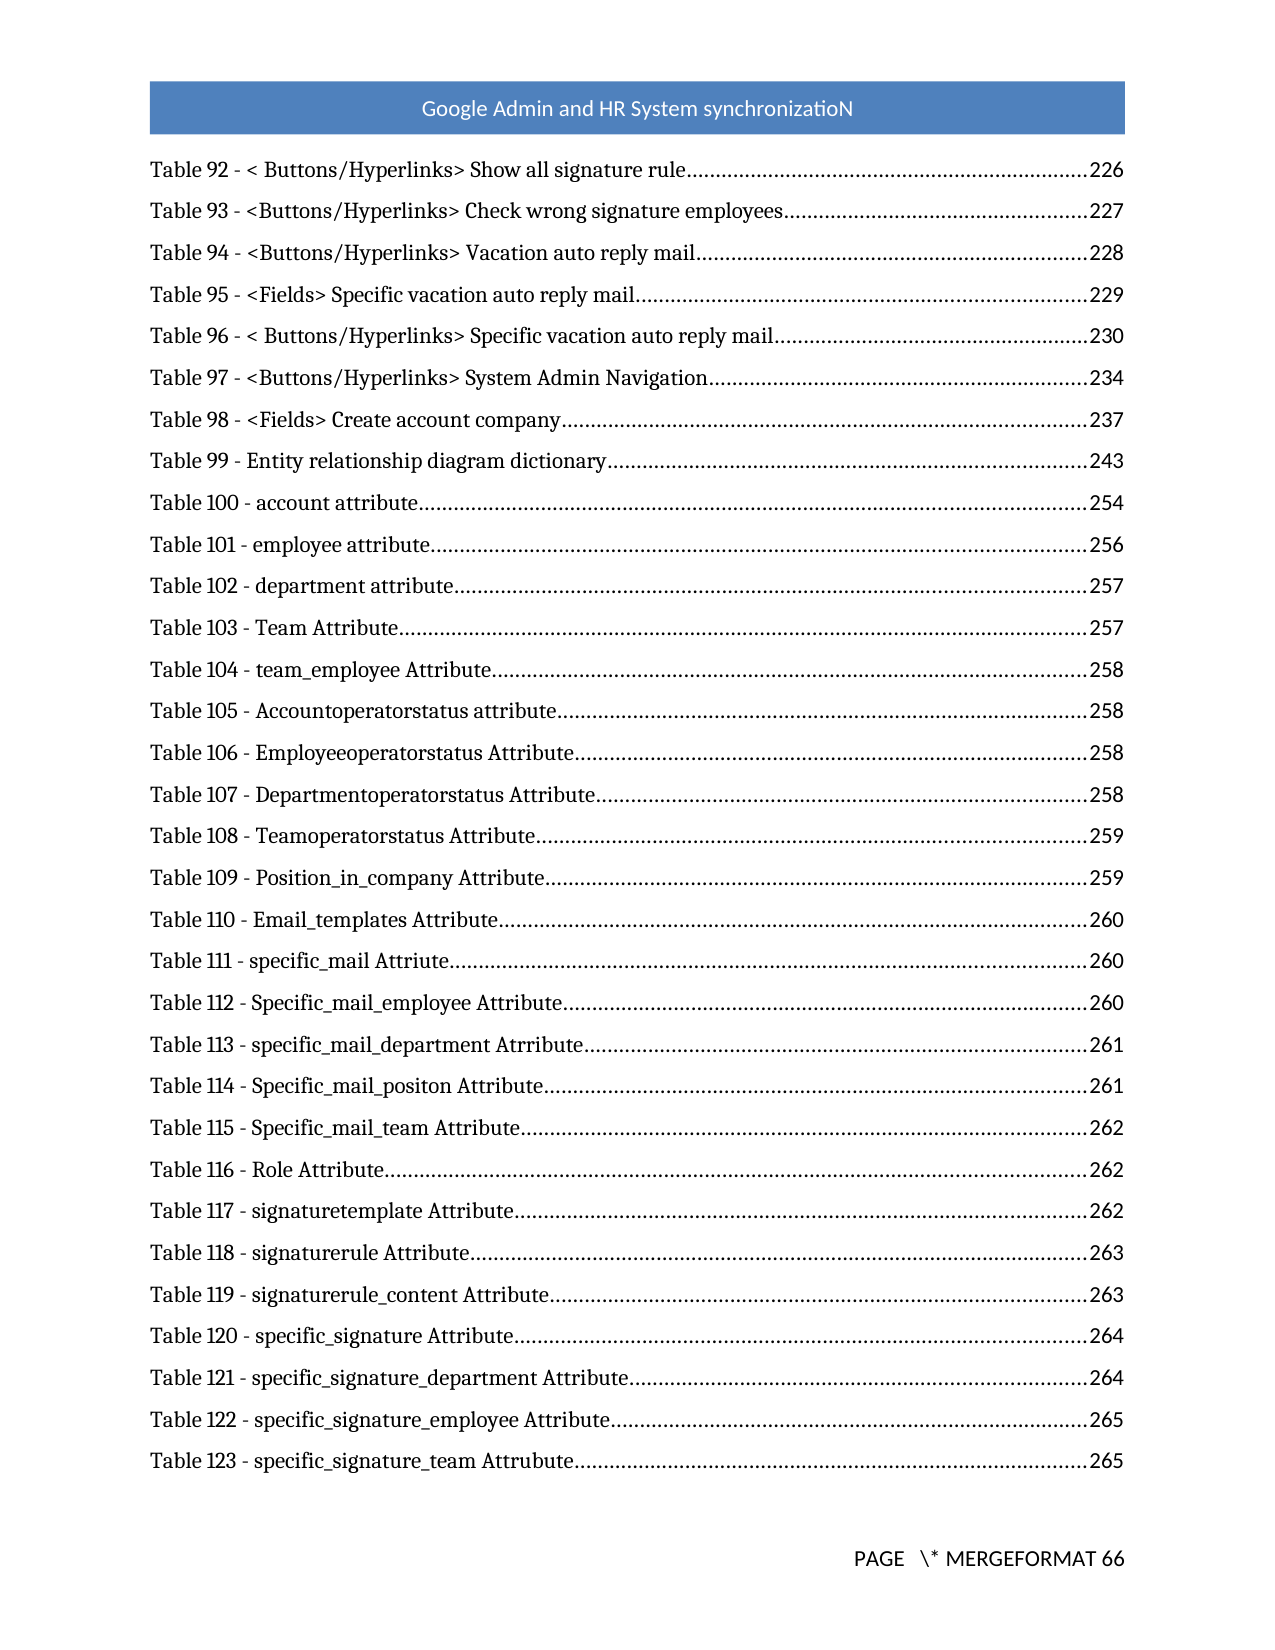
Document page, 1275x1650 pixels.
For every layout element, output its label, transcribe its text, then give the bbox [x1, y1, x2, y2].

text Table 117 - signaturetemplate Attribute 262 [150, 1192, 1125, 1229]
text Table 104 - team_employee Attribute 258 [150, 650, 1125, 687]
text Table 118 - signaturerule Attribute 263 [150, 1233, 1125, 1271]
text Table 113 - specific_mail_department Atrribute 261 [150, 1025, 1125, 1062]
text Table 99 - Entity relationship diagram dictionary 243 [150, 442, 1125, 479]
text Table 121 - specific_signature_department Attribute 264 [150, 1358, 1125, 1396]
text Table 109 - Position_in_company Attribute 259 [150, 858, 1125, 896]
text Table 97 - <Buttons/Hyperlinks> System Admin Navigation 234 [150, 358, 1125, 396]
text Table 93 - <Buttons/Hyperlinks> Check wrong signature employees 227 [150, 192, 1125, 229]
text Table 114 - Specific_mail_positon Attribute 261 [150, 1067, 1125, 1104]
text Table 115 - Specific_mail_team Attribute 262 [150, 1108, 1125, 1146]
text Table 103 - Team Attribute 257 [150, 608, 1125, 646]
text Table 120 - specific_signature Attribute 264 [150, 1317, 1125, 1354]
text Table 100 - account attribute 254 [150, 483, 1125, 521]
text Table 106 - Employeeoperatorstatus Attribute 258 [150, 733, 1125, 771]
text Table 101 - employee attribute 256 [150, 525, 1125, 562]
text Table 119 - signaturerule_content Attribute 263 [150, 1275, 1125, 1312]
text Table 123 - specific_signature_team Attrubute 265 [150, 1442, 1125, 1479]
text Table 111 - specific_mail Attriute 260 [150, 942, 1125, 979]
text Table 112 - Specific_mail_employee Attribute 260 [150, 983, 1125, 1021]
text Table 95 - <Fields> Specific vacation auto reply mail 229 [150, 275, 1125, 312]
text Table 116 - Role Attribute 262 [150, 1150, 1125, 1187]
text Table 110 - Email_templates Attribute 260 [150, 900, 1125, 937]
text Table 94 - <Buttons/Hyperlinks> Vacation auto reply mail 228 [150, 233, 1125, 271]
text Table 105 - Accountoperatorstatus attribute 258 [150, 692, 1125, 729]
text Table 92 - < Buttons/Hyperlinks> Show all signature rule 226 [150, 150, 1125, 187]
text Table 122 - specific_signature_employee Attribute 265 [150, 1400, 1125, 1437]
text Table 108 - Teamoperatorstatus Attribute 259 [150, 817, 1125, 854]
text Table 98 - <Fields> Create account company 237 [150, 400, 1125, 437]
text Table 102 - department attribute 257 [150, 567, 1125, 604]
text Table 96 - < Buttons/Hyperlinks> Specific vacation auto reply mail 230 [150, 317, 1125, 354]
text Table 107 - Departmentoperatorstatus Attribute 258 [150, 775, 1125, 812]
